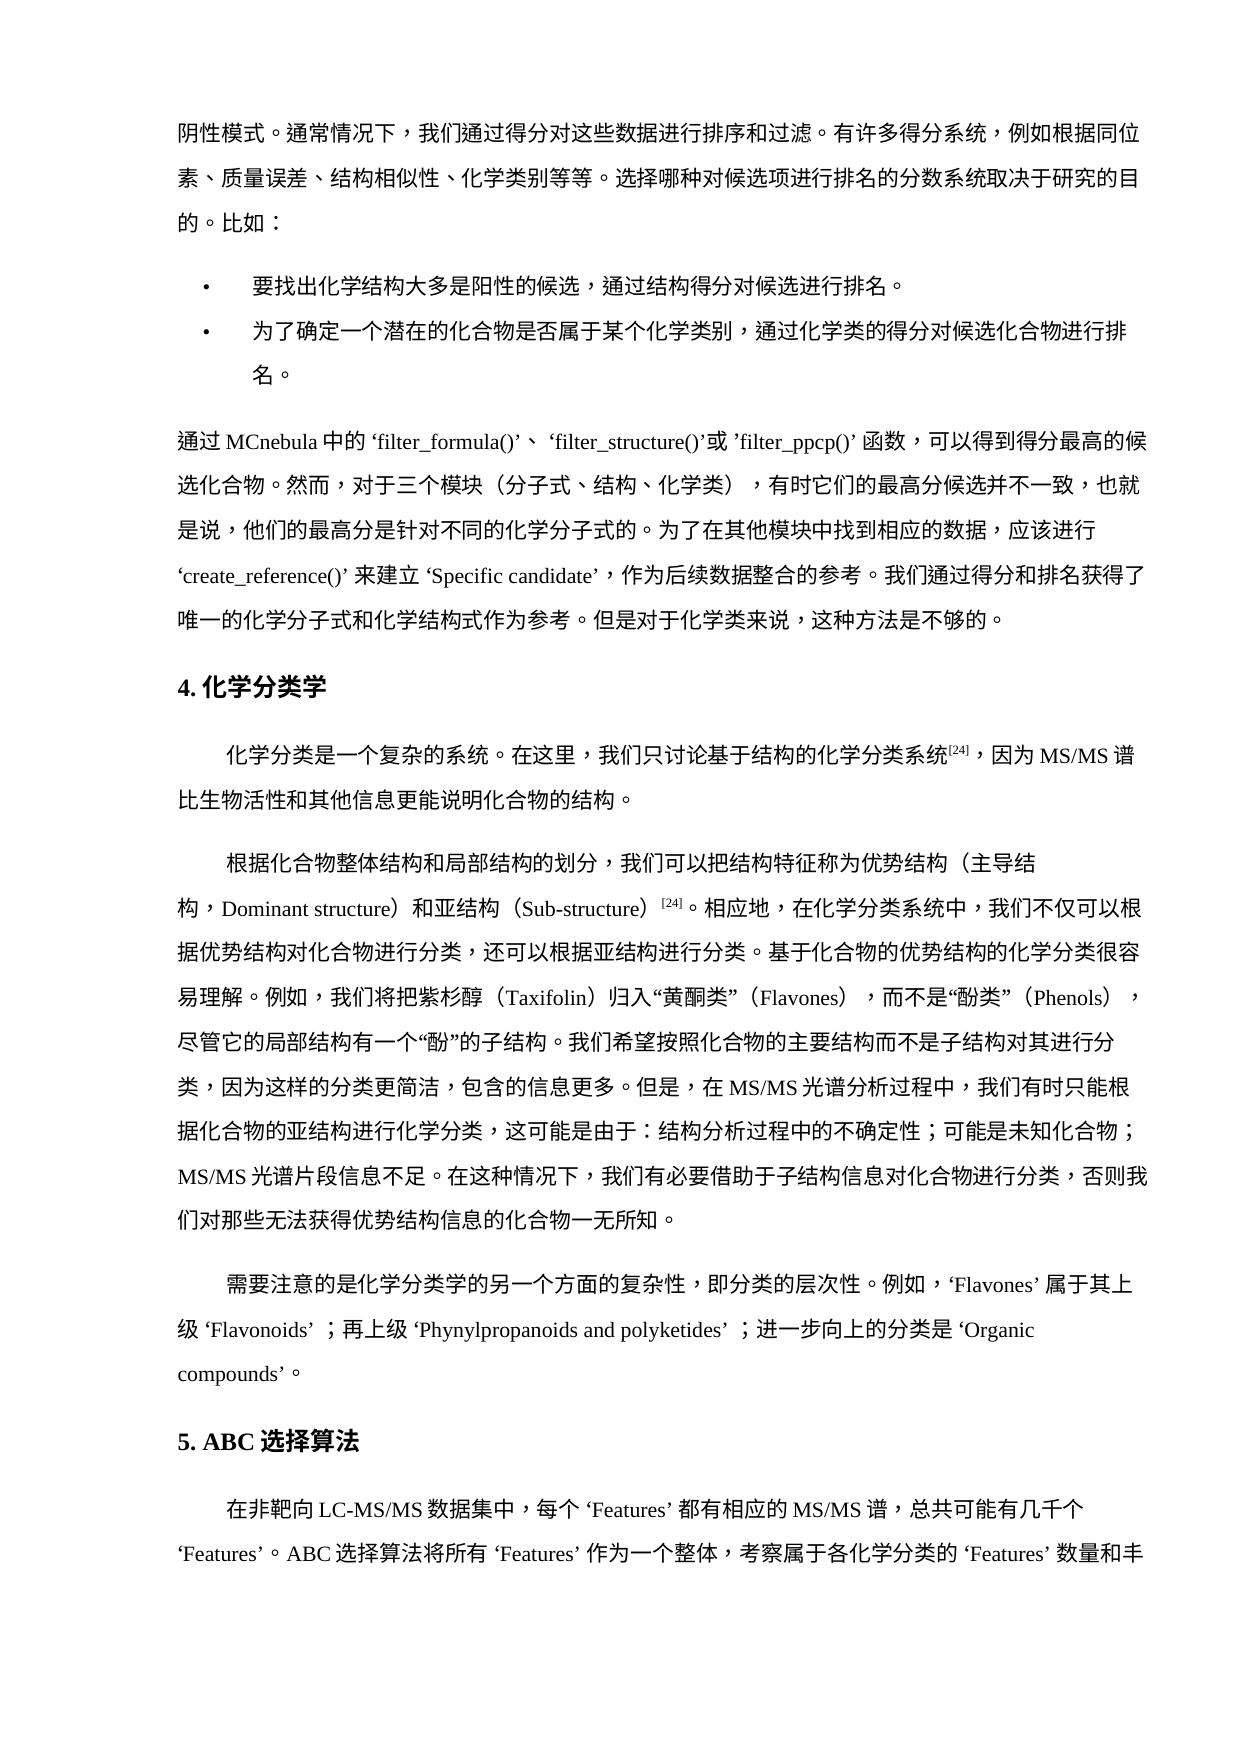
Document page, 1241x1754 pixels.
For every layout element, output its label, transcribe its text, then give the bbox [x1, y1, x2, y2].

subtitle 5. ABC选择算法 [177, 1426, 1152, 1459]
subtitle 4. 化学分类学 [177, 672, 1152, 706]
list 要找出化学结构大多是阳性的候选，通过结构得分对候选进行排名。 [202, 271, 1152, 301]
text 根据化合物整体结构和局部结构的划分，我们可以把结构特征称为优势结构（主导结构，Dominant structure）和亚结构（Sub-structure）[24]。相应地，在化学分类系统中，我们不仅可以根据优势结构对化合物进行分类，还可以根据亚结构进行分类。基于化合物的优势结构的化学分类很容易理解。例如，我们将把紫杉醇（Taxifolin）归入“黄酮类”（Flavones），而不是“酚类”（Phenols），尽管它的局部结构有一个“酚”的子结构。我们希望按照化合物的主要结构而不是子结构对其进行分类，因为这样的分类更简洁，包含的信息更多。但是，在MS/MS光谱分析过程中，我们有时只能根据化合物的亚结构进行化学分类，这可能是由于：结构分析过程中的不确定性；可能是未知化合物；MS/MS光谱片段信息不足。在这种情况下，我们有必要借助于子结构信息对化合物进行分类，否则我们对那些无法获得优势结构信息的化合物一无所知。 [177, 850, 1152, 1237]
text 通过MCnebula中的 ‘filter_formula()’、 ‘filter_structure()’或 ’filter_ppcp()’ 函数，可以得到得分最高的候选化合物。然而，对于三个模块（分子式、结构、化学类），有时它们的最高分候选并不一致，也就是说，他们的最高分是针对不同的化学分子式的。为了在其他模块中找到相应的数据，应该进行 ‘create_reference()’ 来建立 ‘Specific candidate’，作为后续数据整合的参考。我们通过得分和排名获得了唯一的化学分子式和化学结构式作为参考。但是对于化学类来说，这种方法是不够的。 [177, 427, 1152, 636]
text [177, 118, 1152, 237]
text 需要注意的是化学分类学的另一个方面的复杂性，即分类的层次性。例如，‘Flavones’ 属于其上级 ‘Flavonoids’ ；再上级 ‘Phynylpropanoids and polyketides’ ；进一步向上的分类是 ‘Organic compounds’。 [177, 1271, 1152, 1390]
list 为了确定一个潜在的化合物是否属于某个化学类别，通过化学类的得分对候选化合物进行排名。 [202, 319, 1152, 394]
text 化学分类是一个复杂的系统。在这里，我们只讨论基于结构的化学分类系统[24]，因为MS/MS谱比生物活性和其他信息更能说明化合物的结构。 [177, 742, 1152, 816]
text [177, 1495, 1152, 1570]
